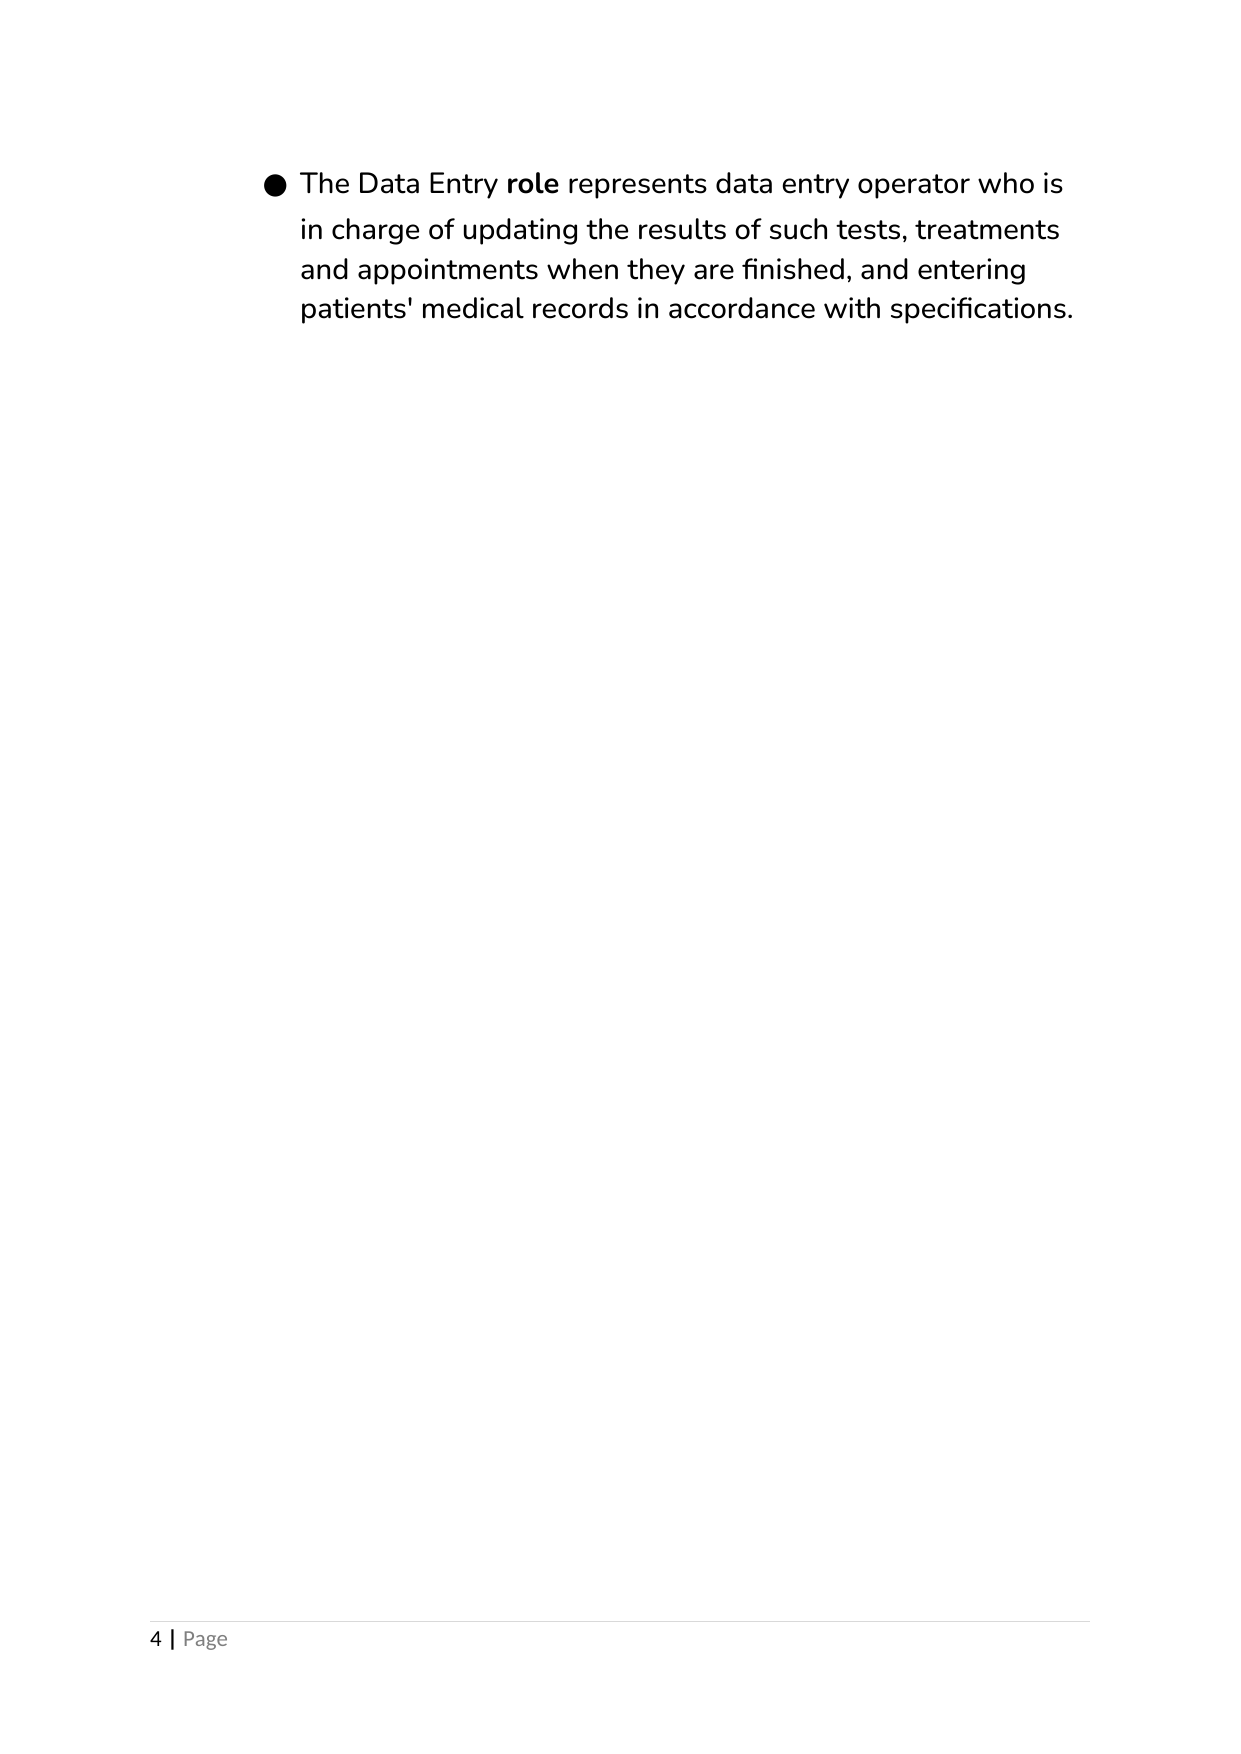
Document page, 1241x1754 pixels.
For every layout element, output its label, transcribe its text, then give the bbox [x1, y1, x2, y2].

list The Data Entry role represents data entry operator who is in charge of updating the results of such tests, treatments and appointments when they are finished, and entering patients' medical records in accordance with specifications. [262, 150, 1090, 329]
